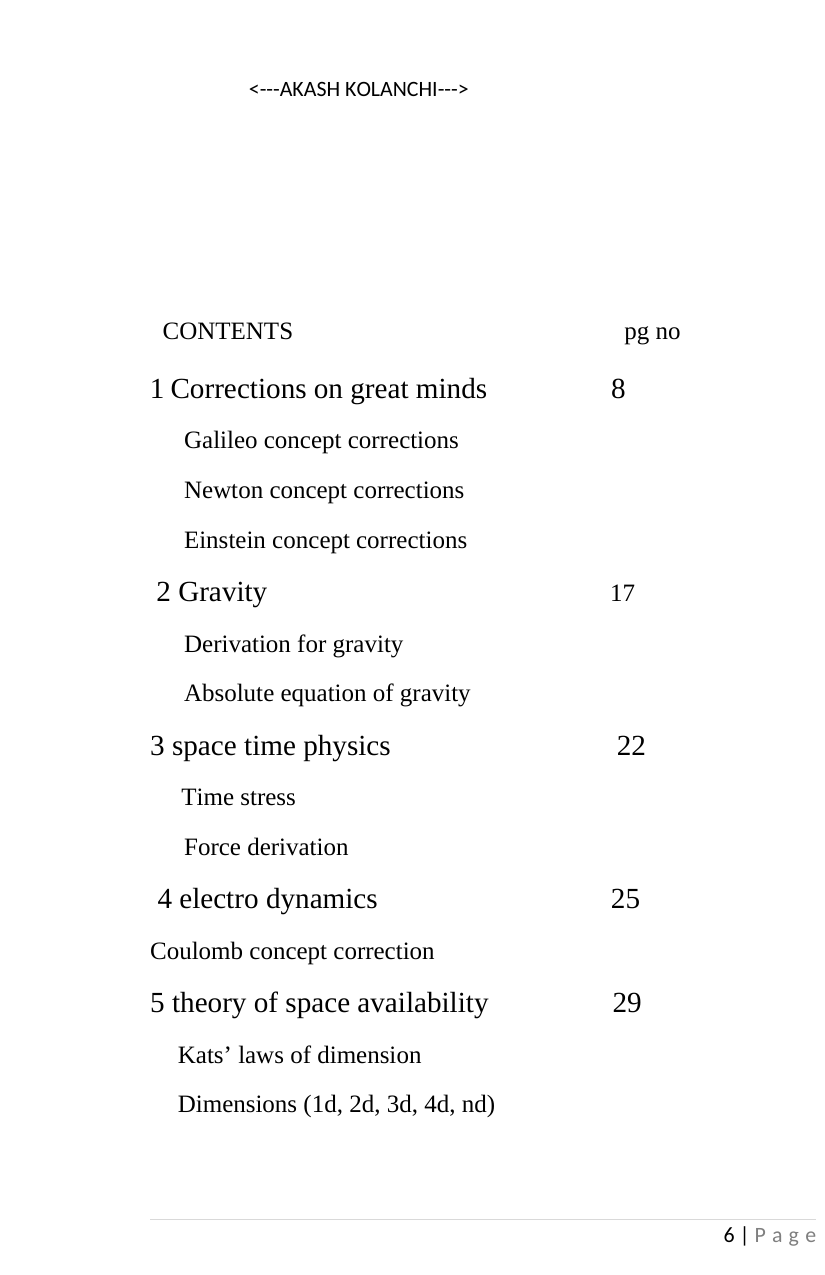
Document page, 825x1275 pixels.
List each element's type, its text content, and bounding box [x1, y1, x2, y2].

text Force derivation [84, 832, 816, 861]
text Newton concept corrections [84, 475, 816, 504]
text 3 space time physics 22 [150, 728, 816, 761]
text 2 Gravity 17 [84, 574, 816, 608]
text 5 theory of space availability 29 [150, 985, 816, 1019]
text 1 Corrections on great minds 8 [84, 371, 816, 405]
text 4 electro dynamics 25 [84, 881, 816, 915]
text Kats’ laws of dimension [84, 1040, 816, 1068]
text Derivation for gravity [84, 629, 816, 657]
text Coulomb concept correction [84, 936, 816, 964]
text Einstein concept corrections [84, 525, 816, 553]
text Galileo concept corrections [84, 426, 816, 454]
text Time stress [150, 782, 816, 811]
text CONTENTS pg no [84, 316, 816, 345]
text Dimensions (1d, 2d, 3d, 4d, nd) [84, 1089, 816, 1118]
text Absolute equation of gravity [84, 678, 816, 707]
